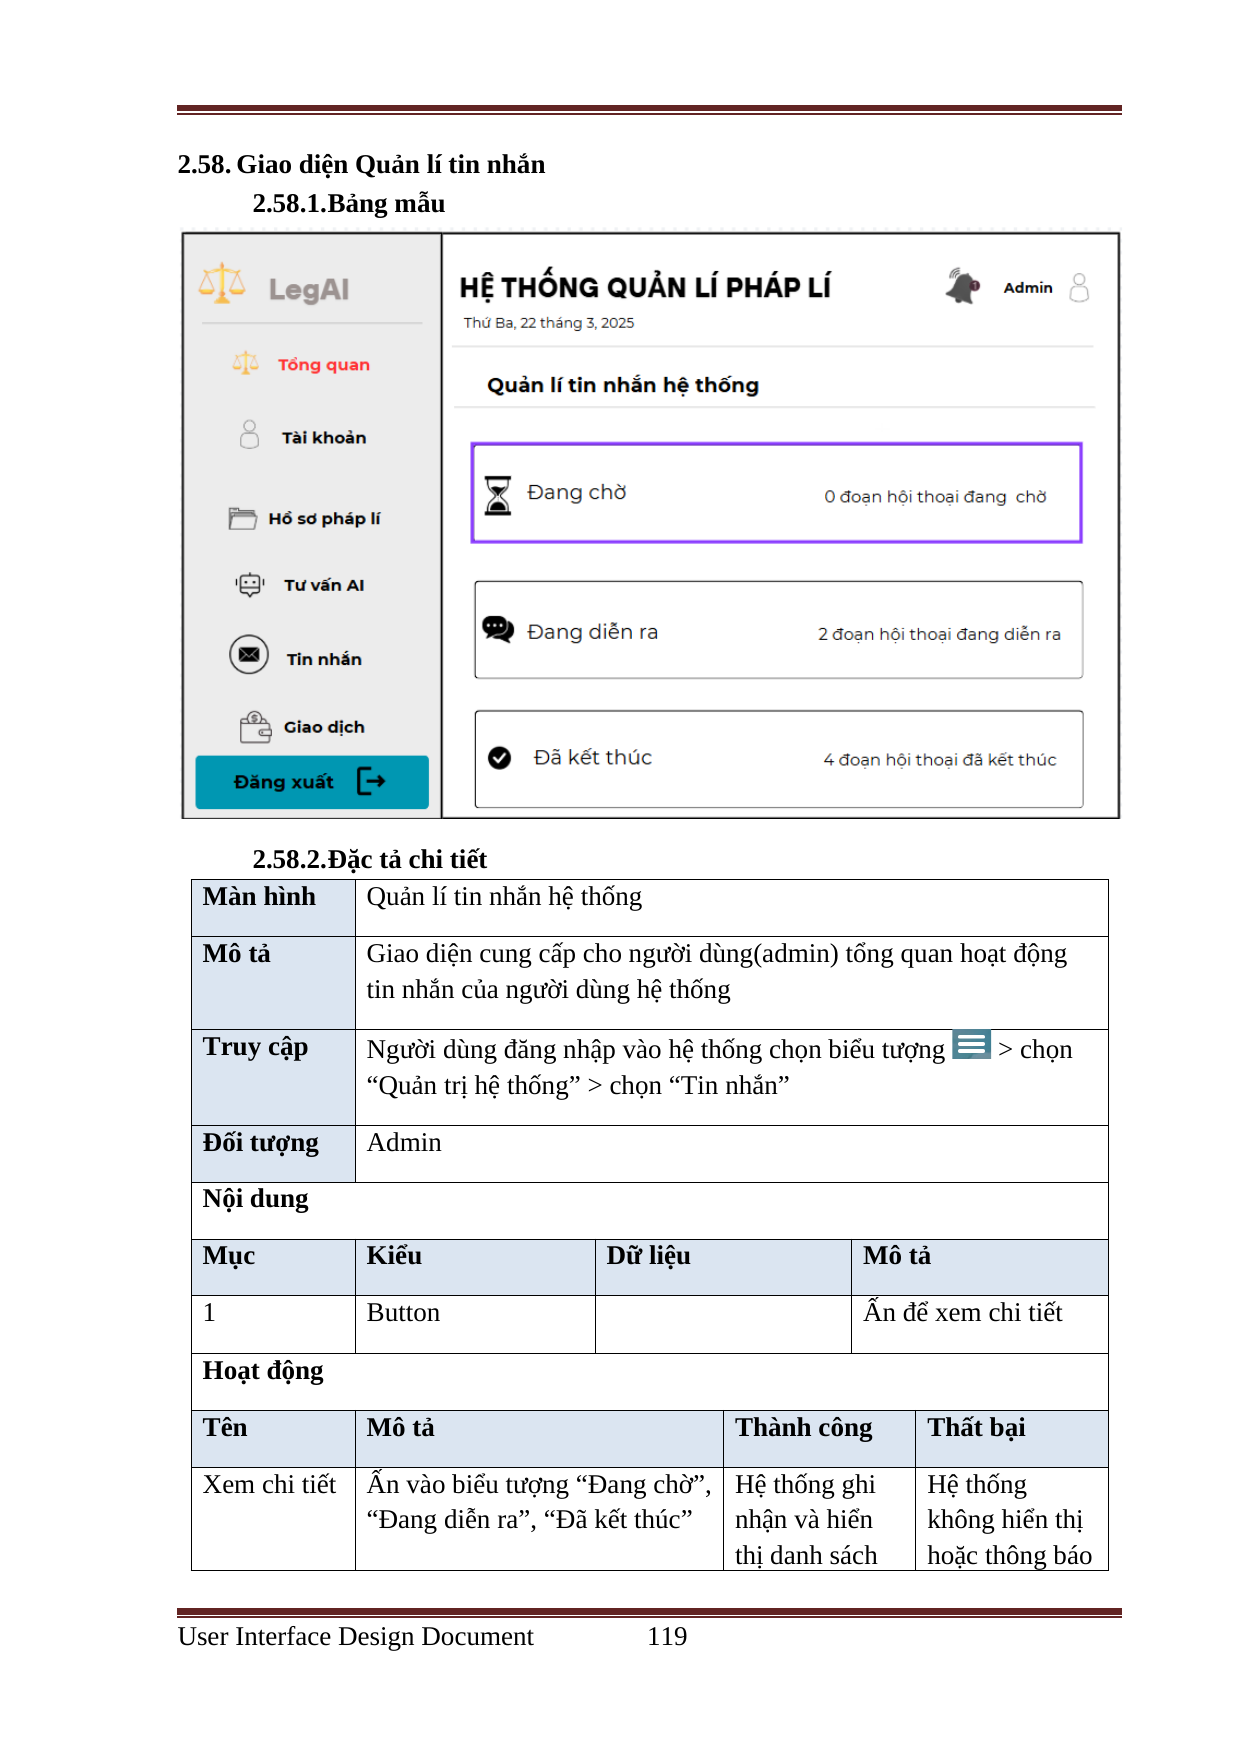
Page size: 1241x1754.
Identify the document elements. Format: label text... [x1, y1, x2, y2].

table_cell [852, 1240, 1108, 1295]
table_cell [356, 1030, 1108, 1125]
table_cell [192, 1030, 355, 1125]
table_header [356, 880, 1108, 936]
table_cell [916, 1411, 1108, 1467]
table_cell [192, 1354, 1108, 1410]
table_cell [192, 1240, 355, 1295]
subtitle Giao diện Quản lí tin nhắn [177, 148, 1122, 179]
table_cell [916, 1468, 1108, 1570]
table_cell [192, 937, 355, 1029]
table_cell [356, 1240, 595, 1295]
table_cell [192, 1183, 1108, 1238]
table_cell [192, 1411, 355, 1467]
picture [177, 223, 1123, 819]
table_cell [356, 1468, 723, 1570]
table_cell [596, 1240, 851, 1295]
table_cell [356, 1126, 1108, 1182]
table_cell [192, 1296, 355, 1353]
subtitle Bảng mẫu [252, 188, 1122, 219]
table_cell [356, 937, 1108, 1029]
subtitle Đặc tả chi tiết [252, 843, 1122, 874]
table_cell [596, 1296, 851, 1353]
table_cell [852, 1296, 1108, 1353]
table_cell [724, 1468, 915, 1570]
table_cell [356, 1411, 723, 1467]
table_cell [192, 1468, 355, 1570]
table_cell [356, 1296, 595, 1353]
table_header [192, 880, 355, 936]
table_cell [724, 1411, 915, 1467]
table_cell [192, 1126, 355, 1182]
picture [952, 1029, 992, 1059]
